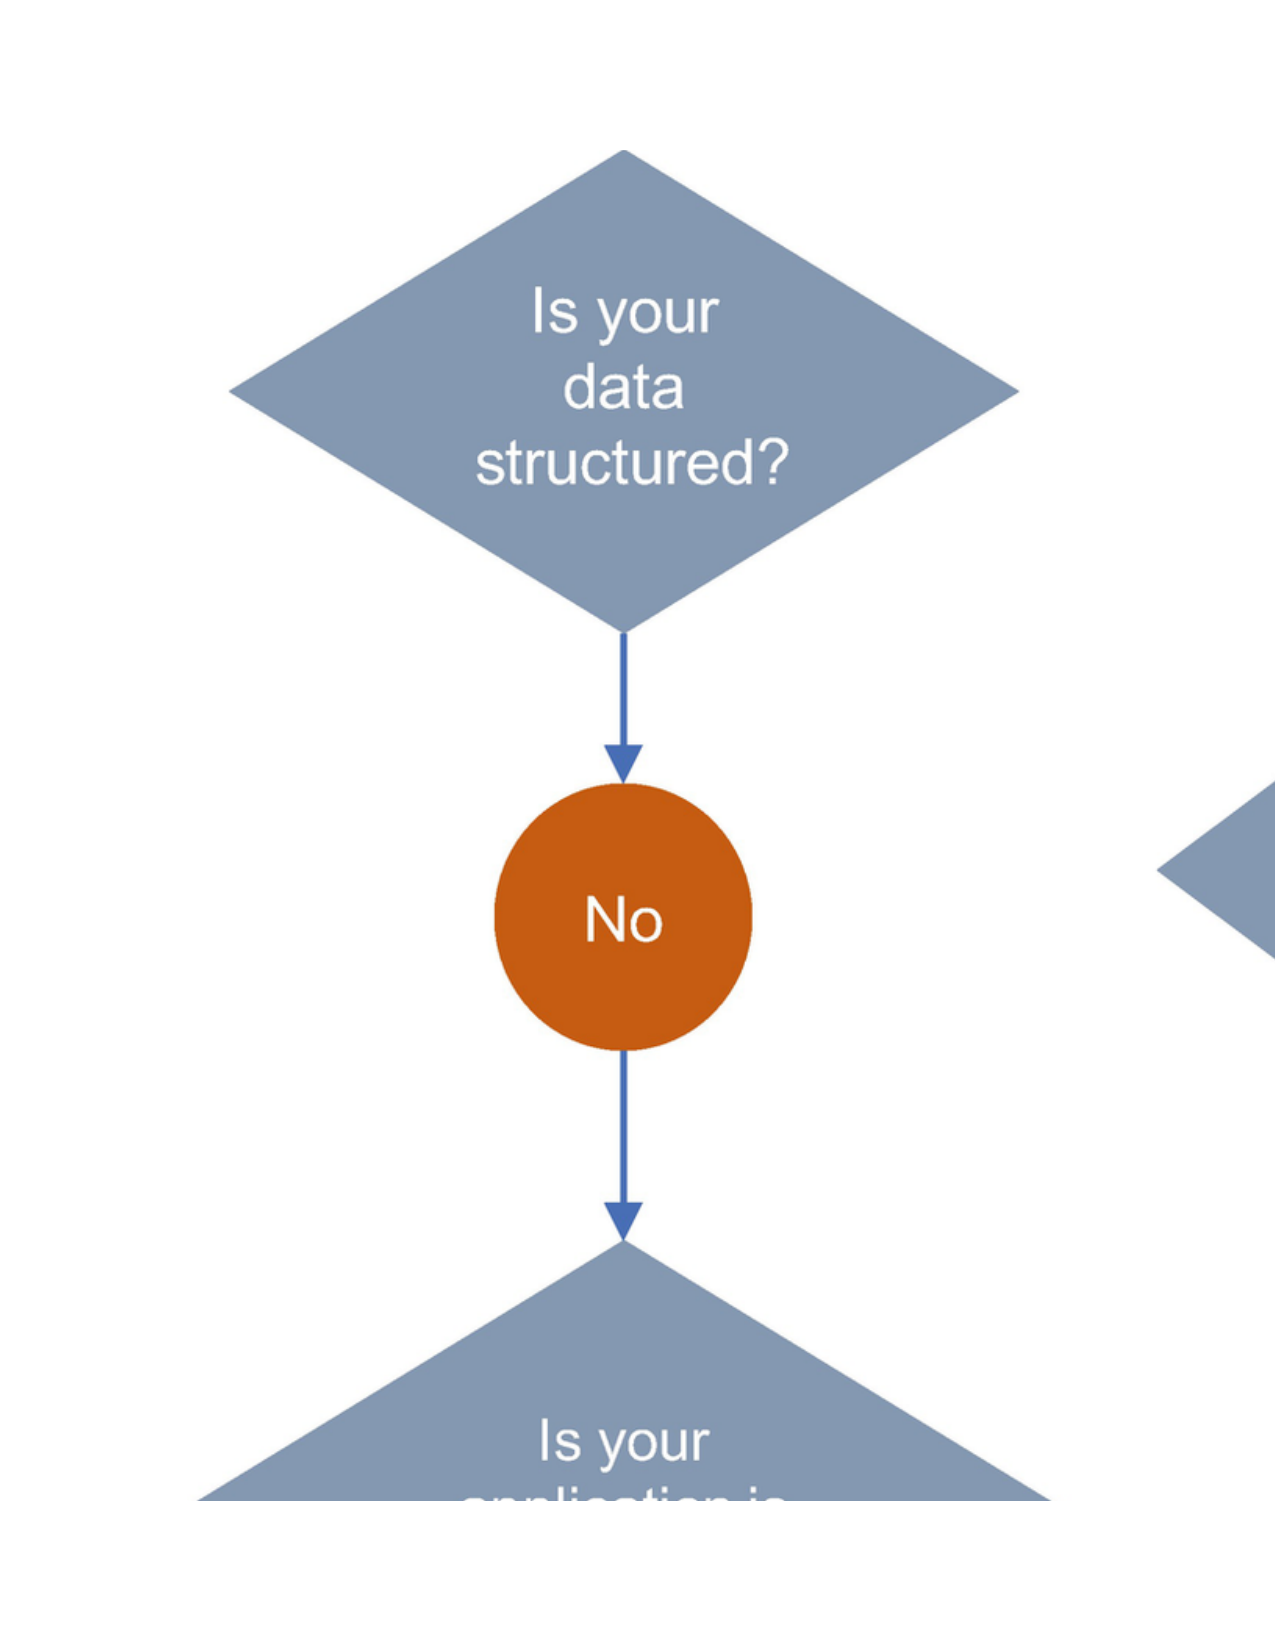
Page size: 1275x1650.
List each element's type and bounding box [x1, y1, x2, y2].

picture [187, 150, 1275, 1501]
